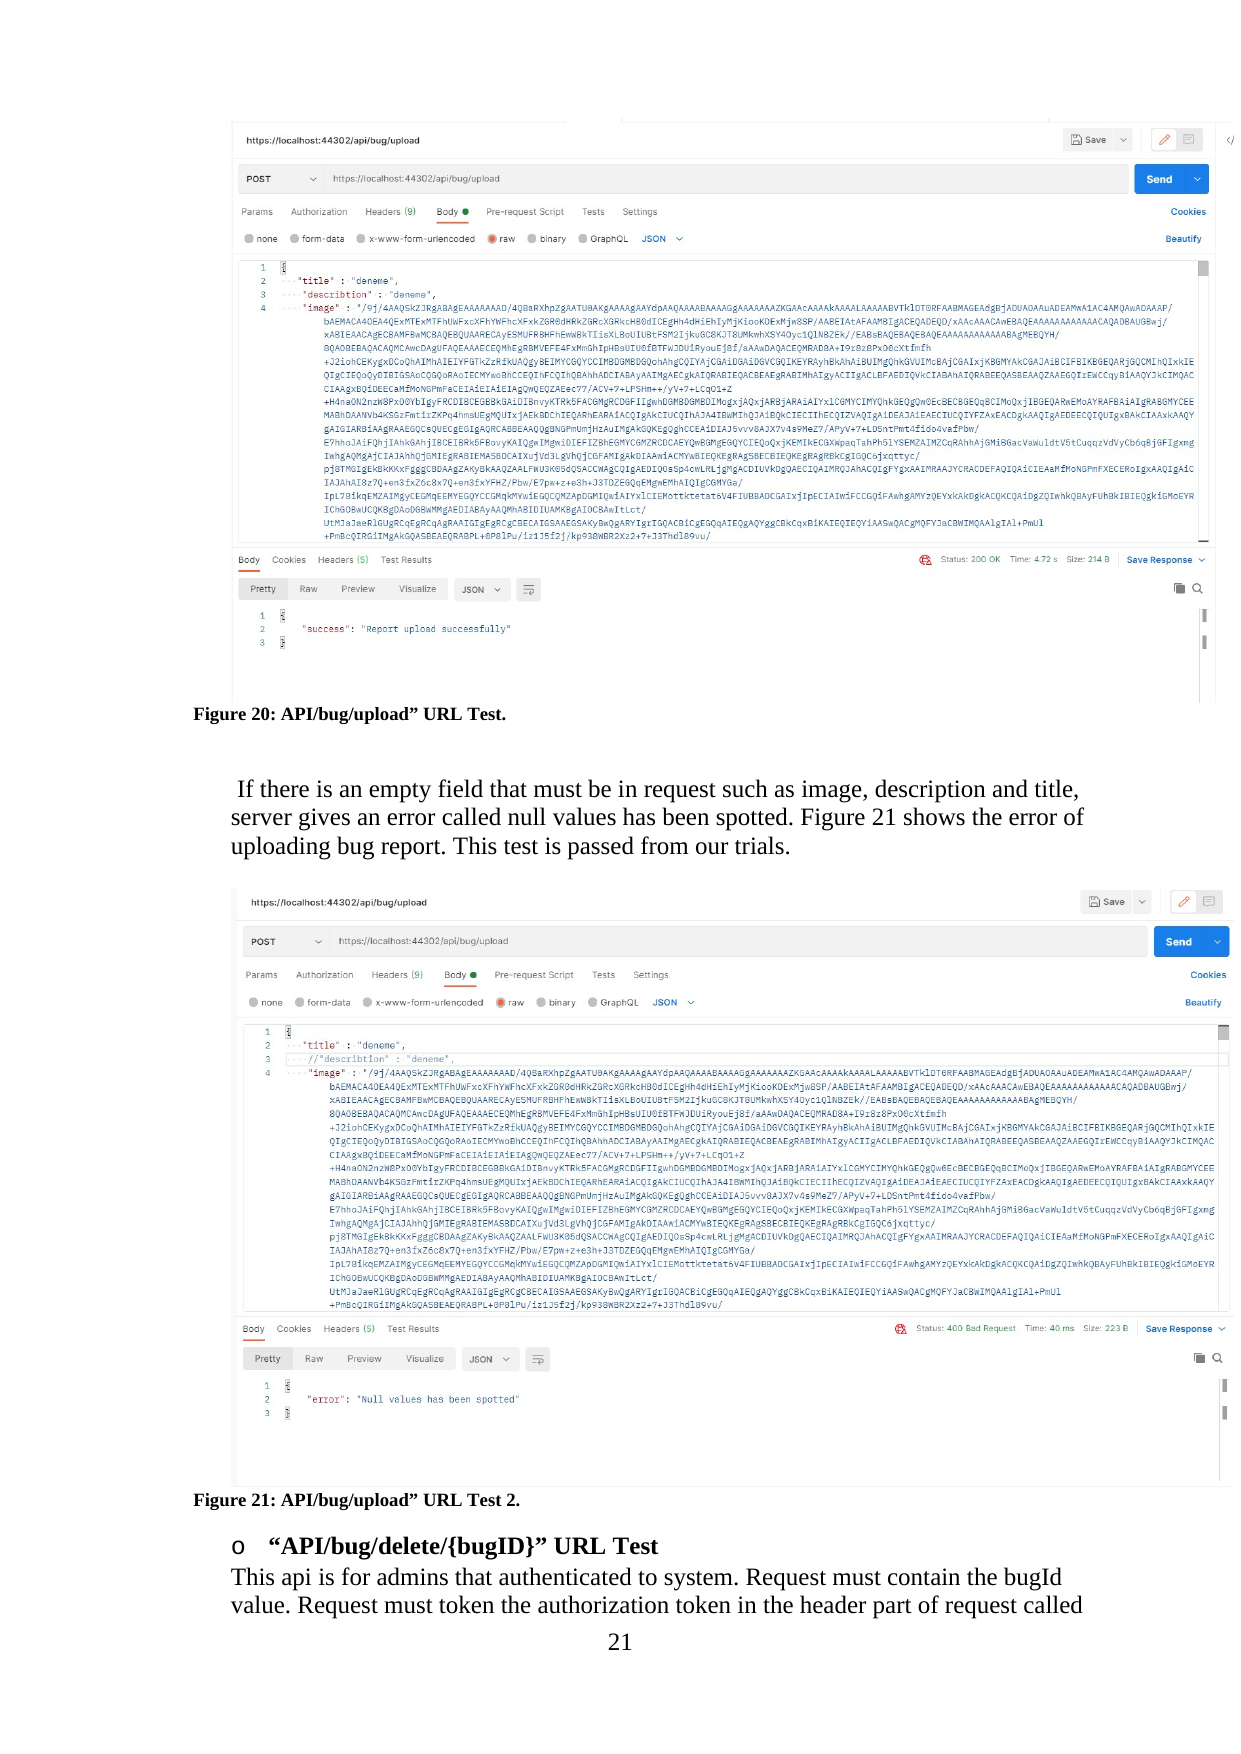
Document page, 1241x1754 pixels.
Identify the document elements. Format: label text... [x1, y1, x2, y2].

list If there is an empty field that must be in request such as image, description and title, server gives an error called null values has been spotted. Figure 21 shows the error of uploading bug report. This test is passed from our trials. [231, 774, 1122, 860]
text Figure 20: API/bug/upload” URL Test. [118, 702, 1122, 724]
picture [230, 118, 1234, 703]
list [231, 1562, 1122, 1619]
text Figure 21: API/bug/upload” URL Test 2. [118, 1489, 1122, 1510]
subtitle “API/bug/delete/{bugID}” URL Test [231, 1531, 1122, 1562]
picture [230, 888, 1234, 1489]
